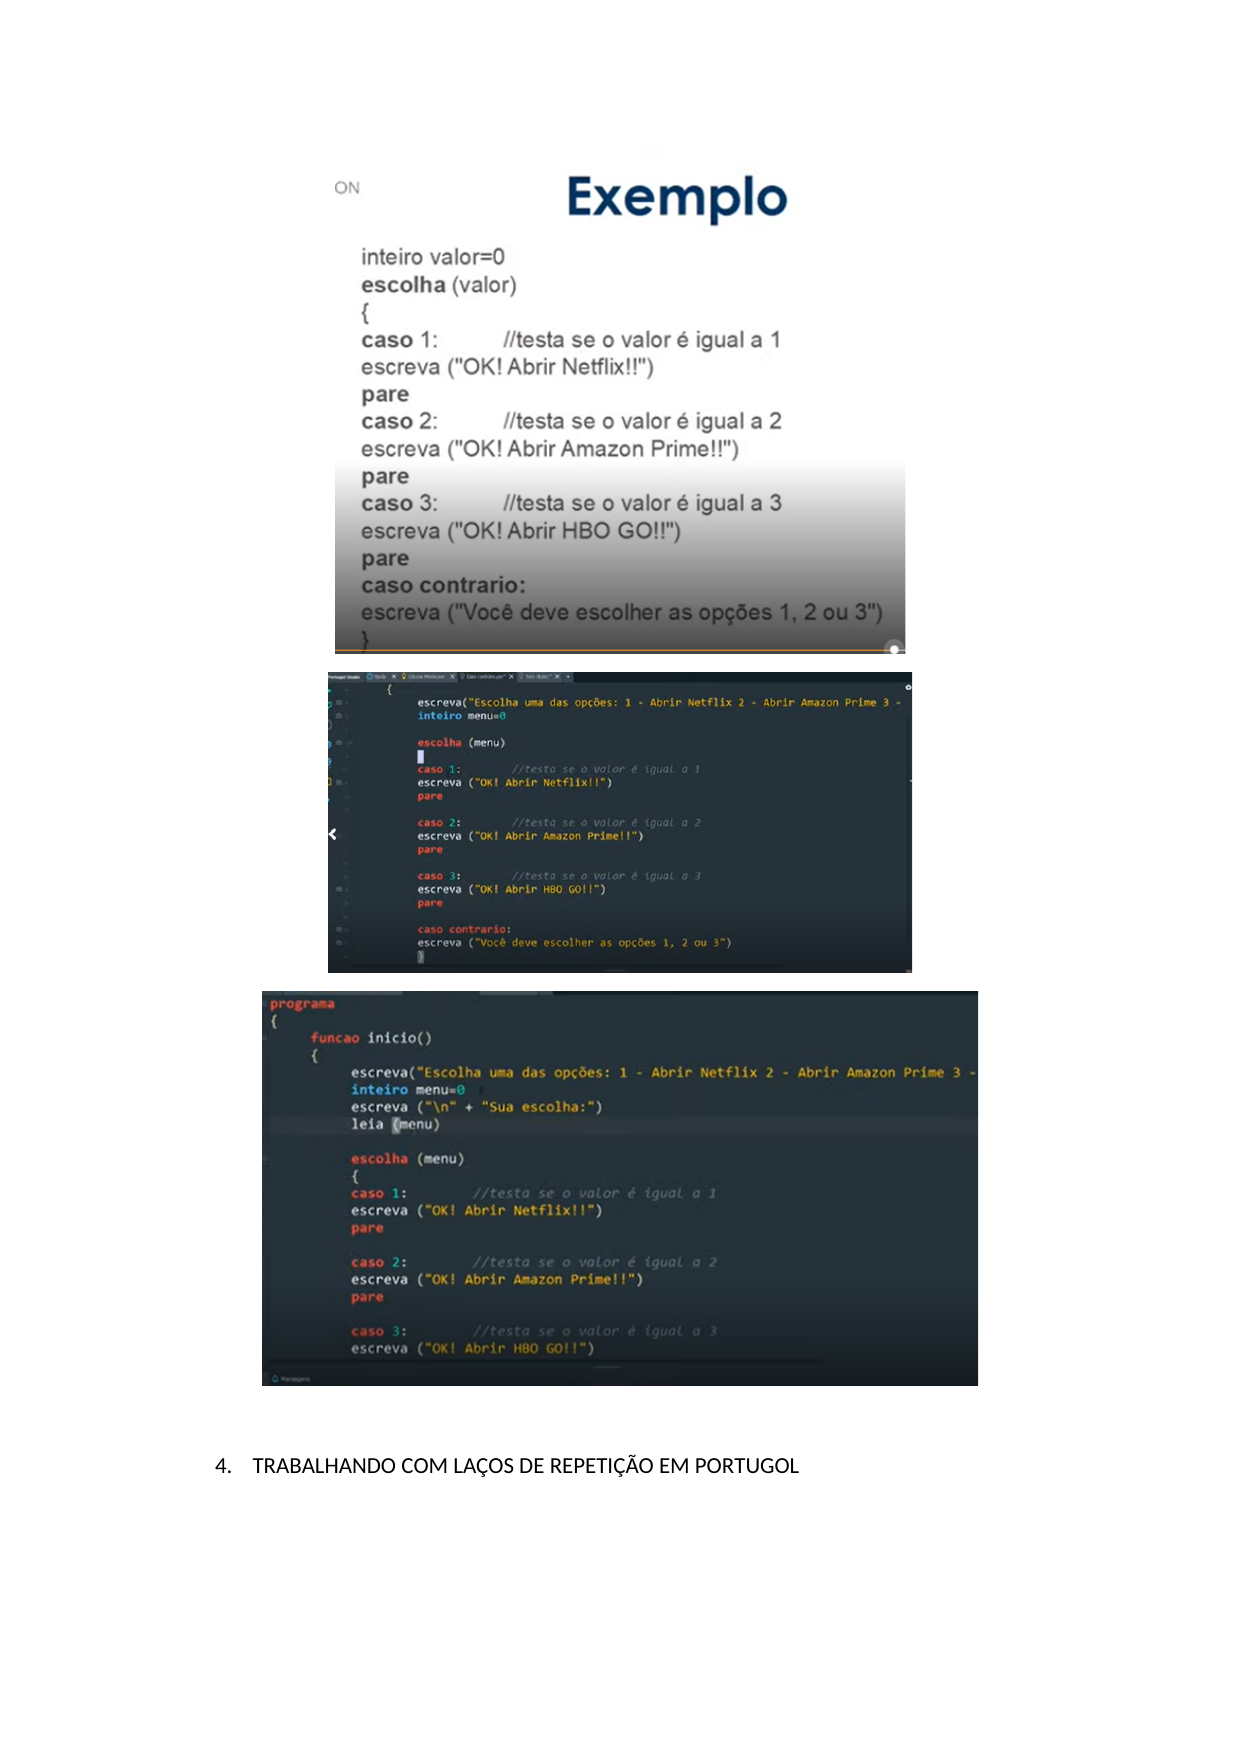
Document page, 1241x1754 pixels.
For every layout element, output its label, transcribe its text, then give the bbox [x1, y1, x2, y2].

picture [328, 672, 913, 973]
list TRABALHANDO COM LAÇOS DE REPETIÇÃO EM PORTUGOL [215, 1451, 1063, 1479]
picture [262, 991, 979, 1386]
picture [335, 147, 906, 654]
